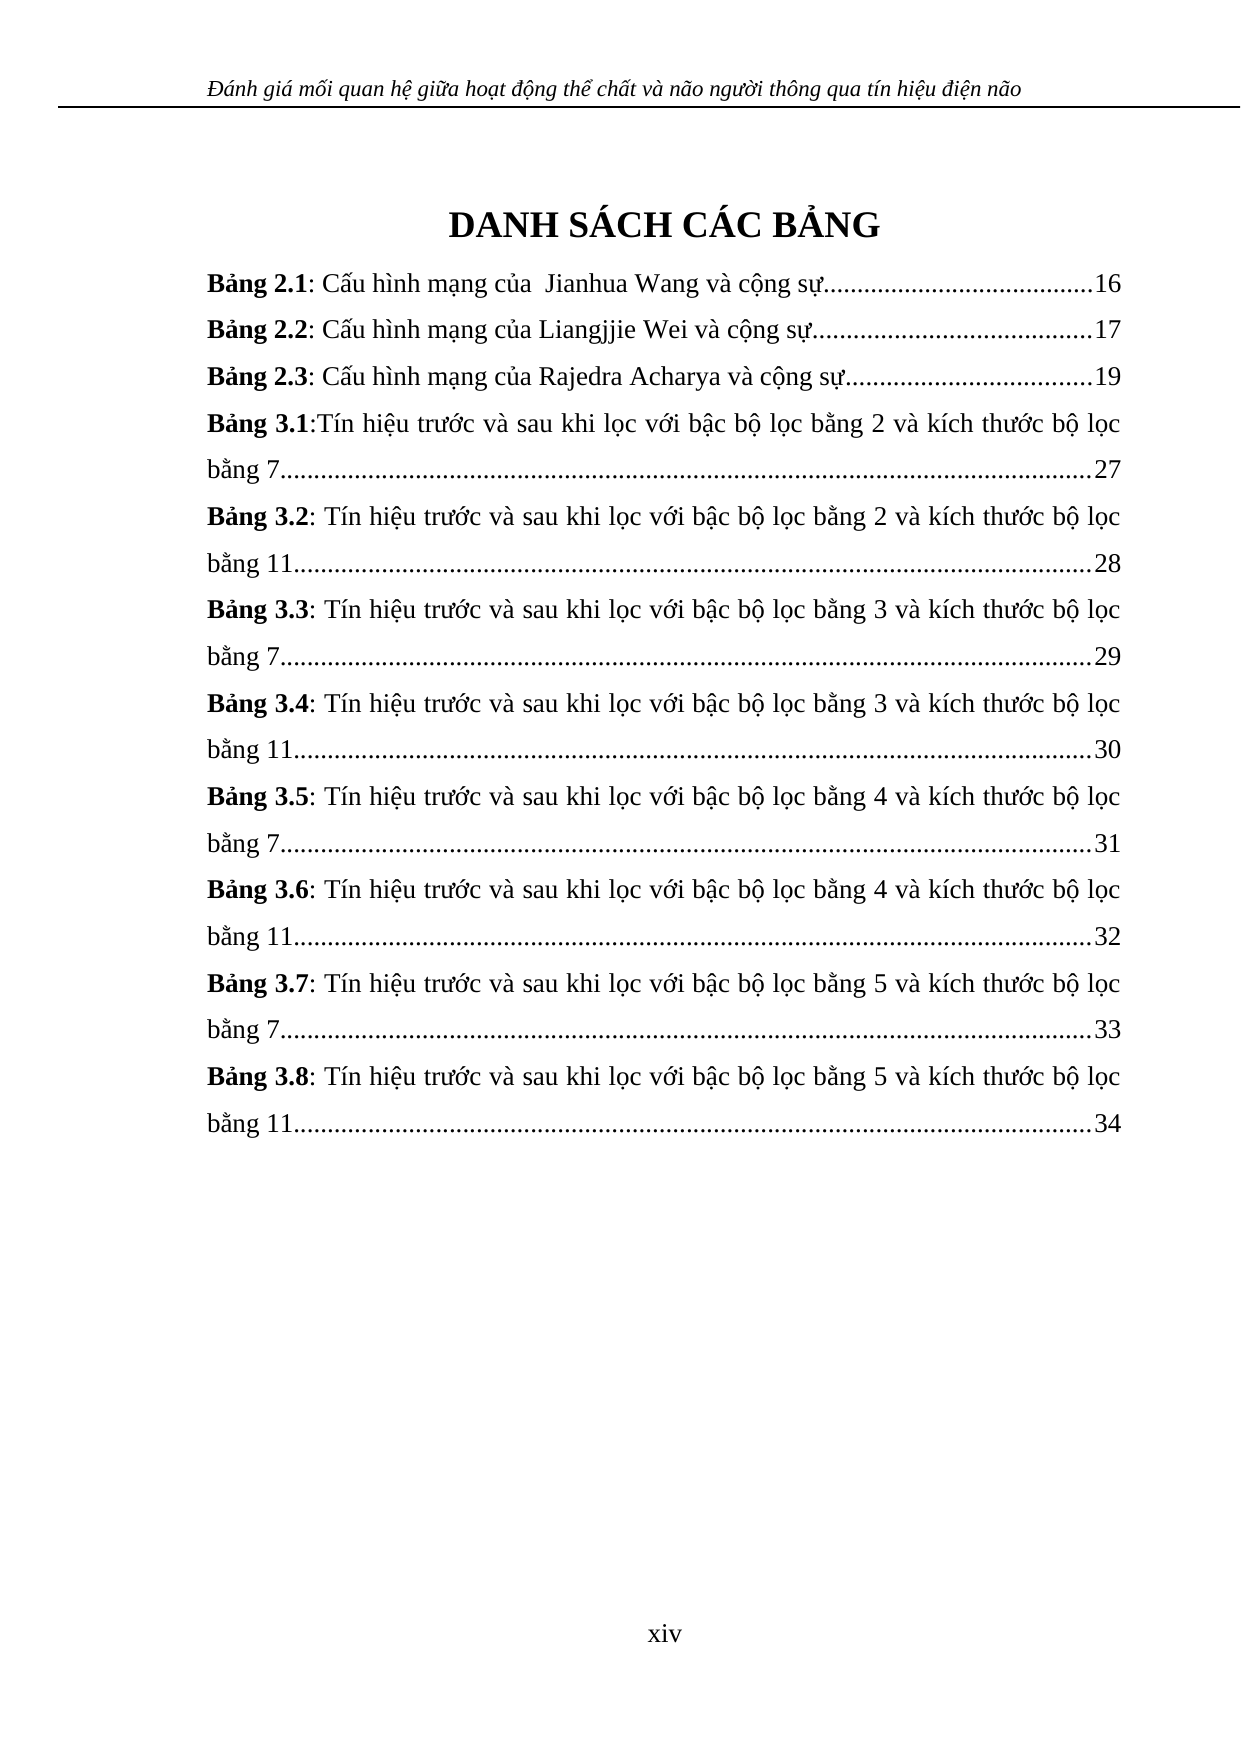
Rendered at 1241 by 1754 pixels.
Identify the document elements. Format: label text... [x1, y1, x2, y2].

text Bảng 2.3: Cấu hình mạng của Rajedra Acharya và cộng sự 19 [207, 360, 1122, 391]
text Bảng 3.5: Tín hiệu trước và sau khi lọc với bậc bộ lọc bằng 4 và kích thước bộ lọc bằng 7 31 [207, 780, 1122, 858]
text Bảng 2.2: Cấu hình mạng của Liangjjie Wei và cộng sự 17 [207, 313, 1122, 345]
text Bảng 3.2: Tín hiệu trước và sau khi lọc với bậc bộ lọc bằng 2 và kích thước bộ lọc bằng 11 28 [207, 500, 1122, 578]
text Bảng 3.1:Tín hiệu trước và sau khi lọc với bậc bộ lọc bằng 2 và kích thước bộ lọc bằng 7 27 [207, 407, 1122, 485]
text Bảng 3.4: Tín hiệu trước và sau khi lọc với bậc bộ lọc bằng 3 và kích thước bộ lọc bằng 11 30 [207, 687, 1122, 765]
text Bảng 3.8: Tín hiệu trước và sau khi lọc với bậc bộ lọc bằng 5 và kích thước bộ lọc bằng 11 34 [207, 1060, 1122, 1138]
text Bảng 3.3: Tín hiệu trước và sau khi lọc với bậc bộ lọc bằng 3 và kích thước bộ lọc bằng 7 29 [207, 593, 1122, 671]
text Bảng 3.7: Tín hiệu trước và sau khi lọc với bậc bộ lọc bằng 5 và kích thước bộ lọc bằng 7 33 [207, 967, 1122, 1045]
subtitle DANH SÁCH CÁC BẢNG [207, 202, 1122, 245]
text Bảng 2.1: Cấu hình mạng của Jianhua Wang và cộng sự 16 [207, 267, 1122, 298]
text Bảng 3.6: Tín hiệu trước và sau khi lọc với bậc bộ lọc bằng 4 và kích thước bộ lọc bằng 11 32 [207, 873, 1122, 951]
